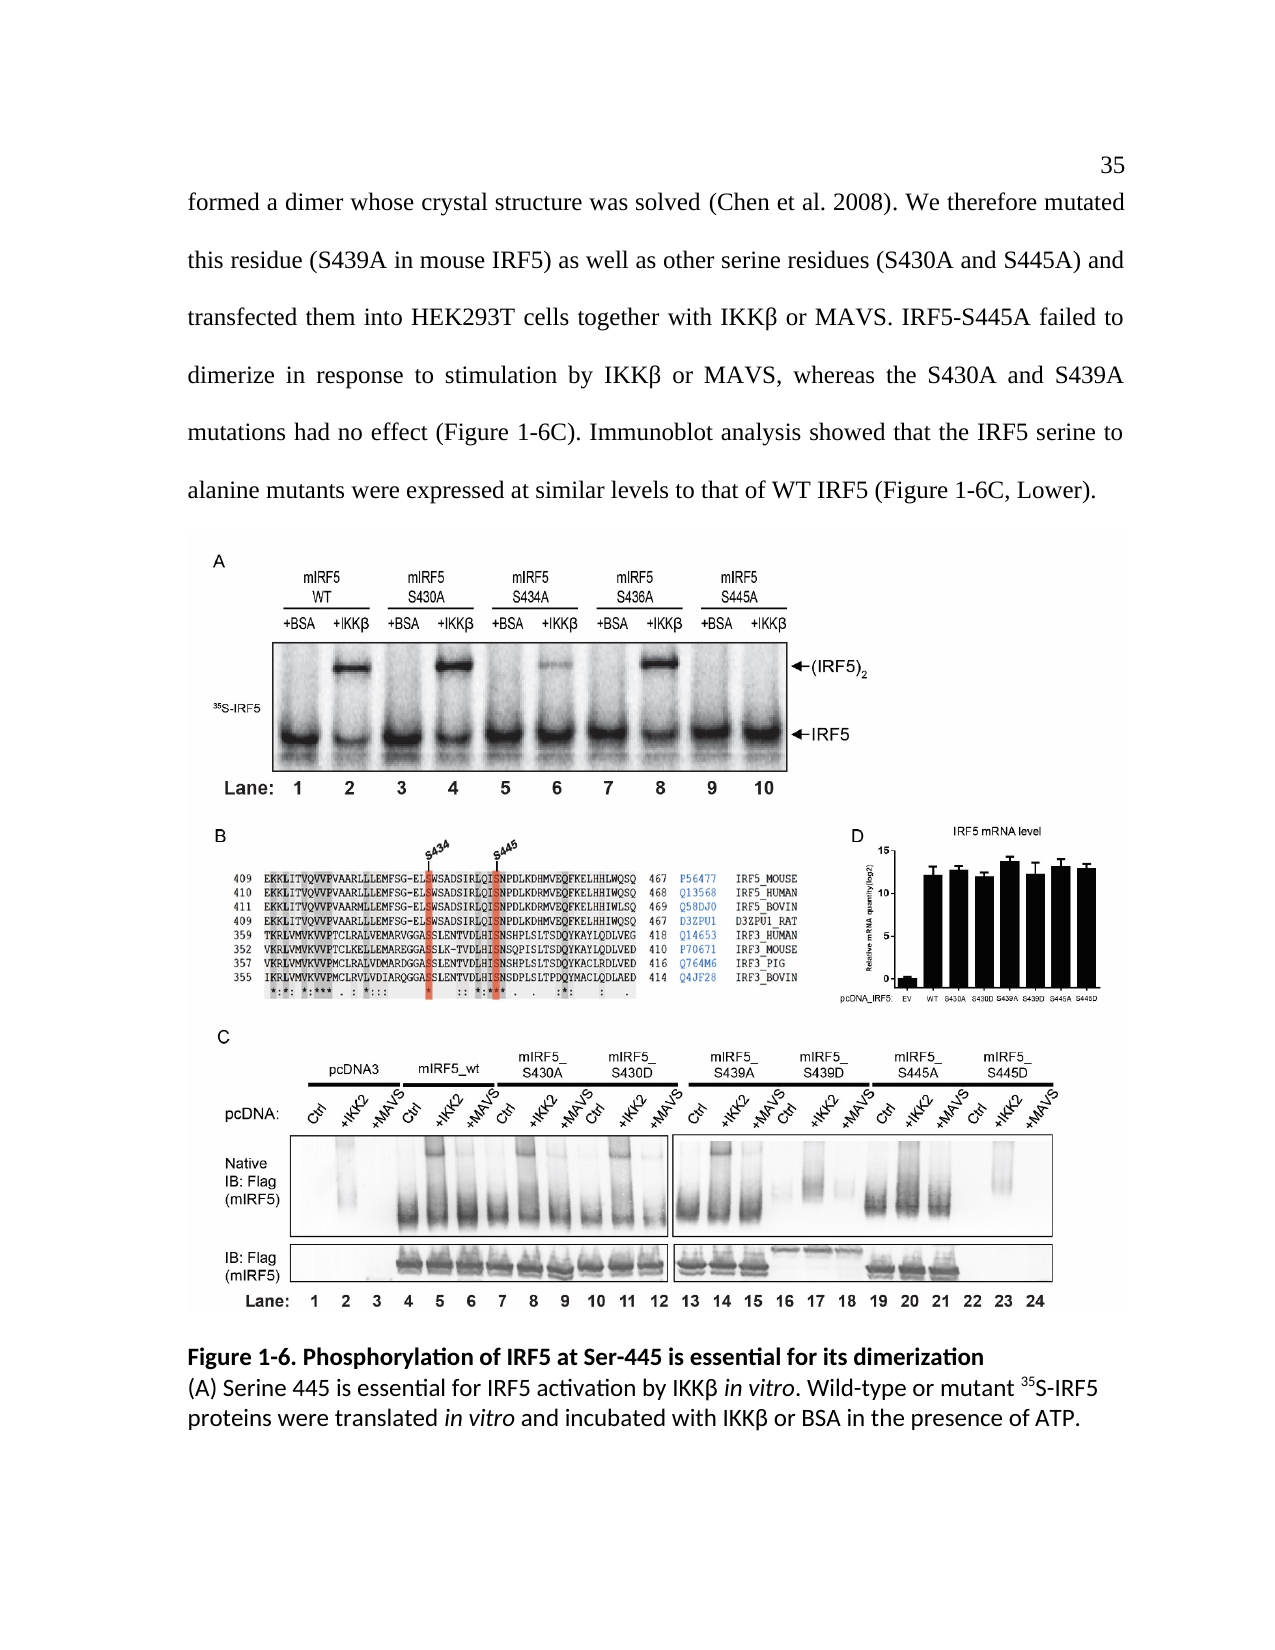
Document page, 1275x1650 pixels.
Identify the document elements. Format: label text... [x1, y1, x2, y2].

text Figure 1-6. Phosphorylation of IRF5 at Ser-445 is essential for its dimerization [187, 1341, 1125, 1372]
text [187, 187, 1125, 504]
picture [187, 532, 1125, 1313]
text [187, 1372, 1125, 1433]
